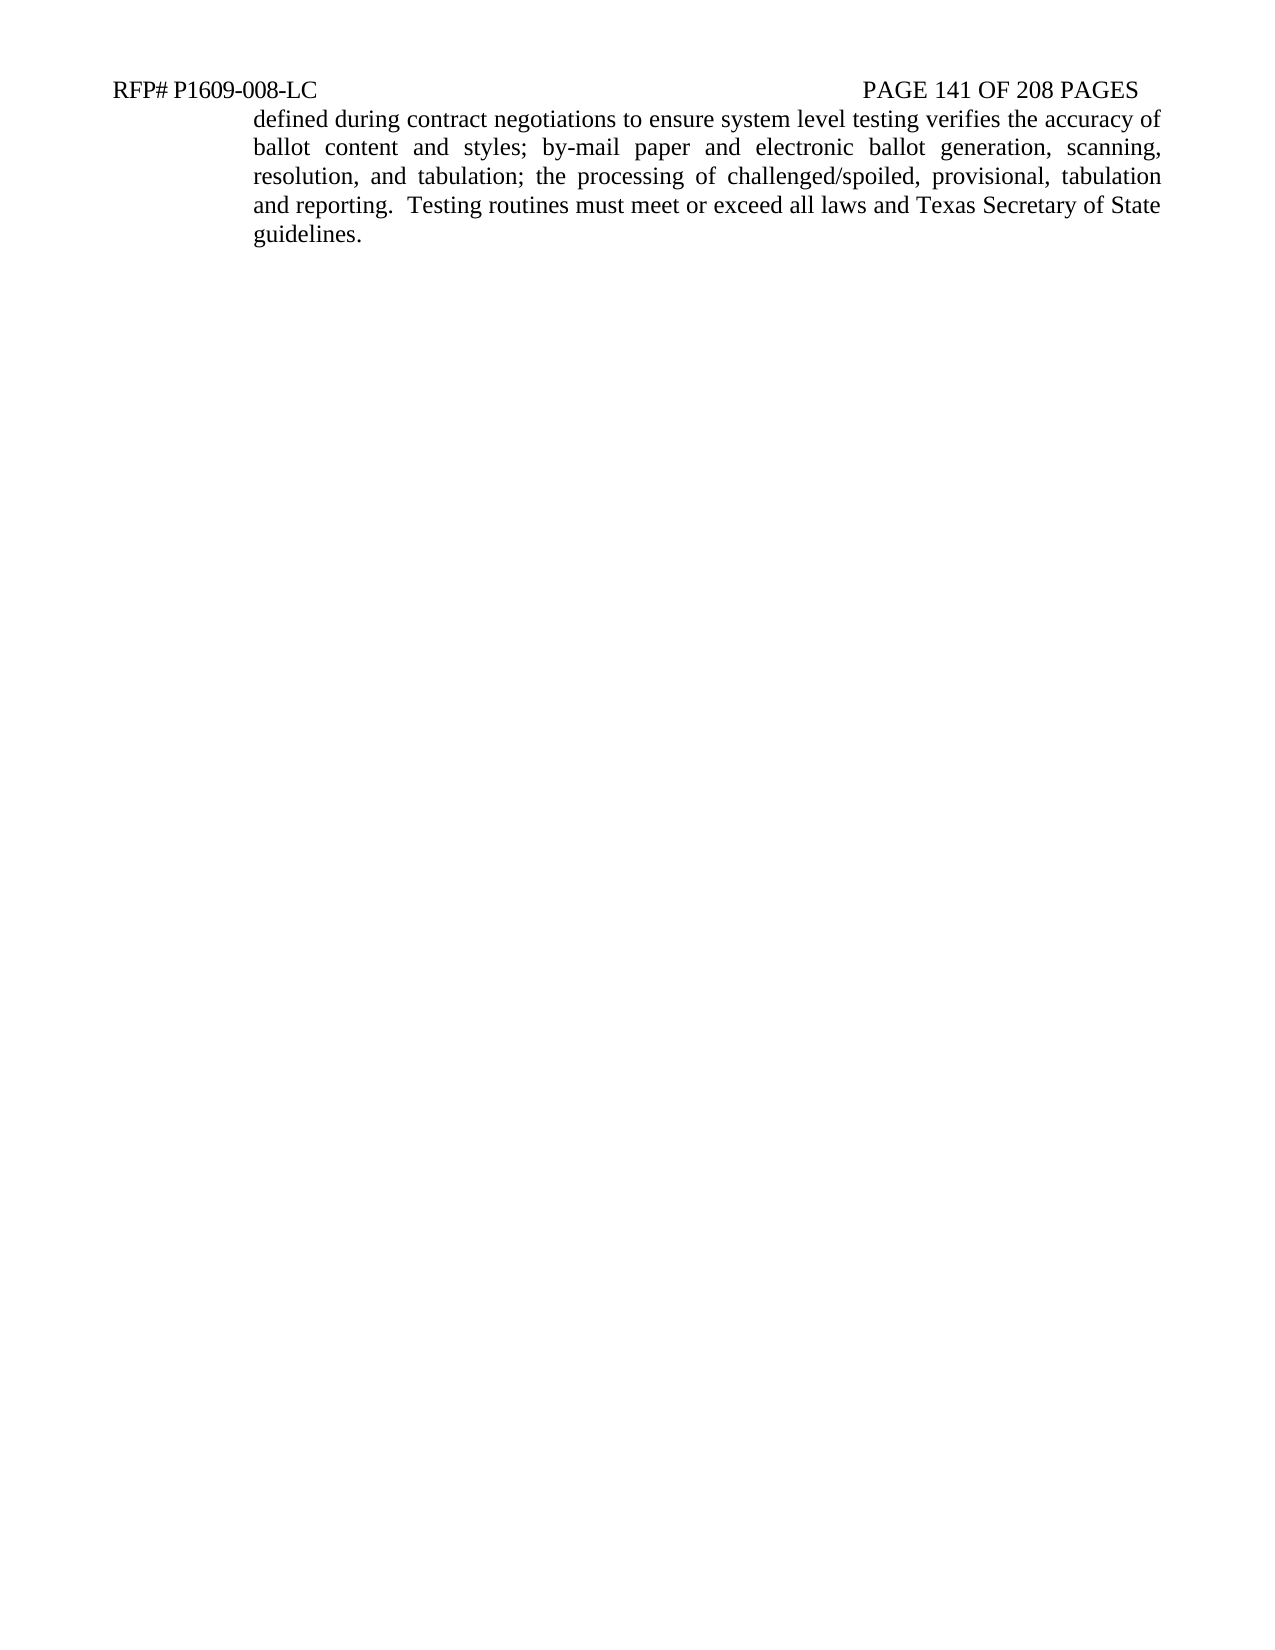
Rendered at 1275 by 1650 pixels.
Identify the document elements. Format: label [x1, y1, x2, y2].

text [253, 104, 1162, 247]
